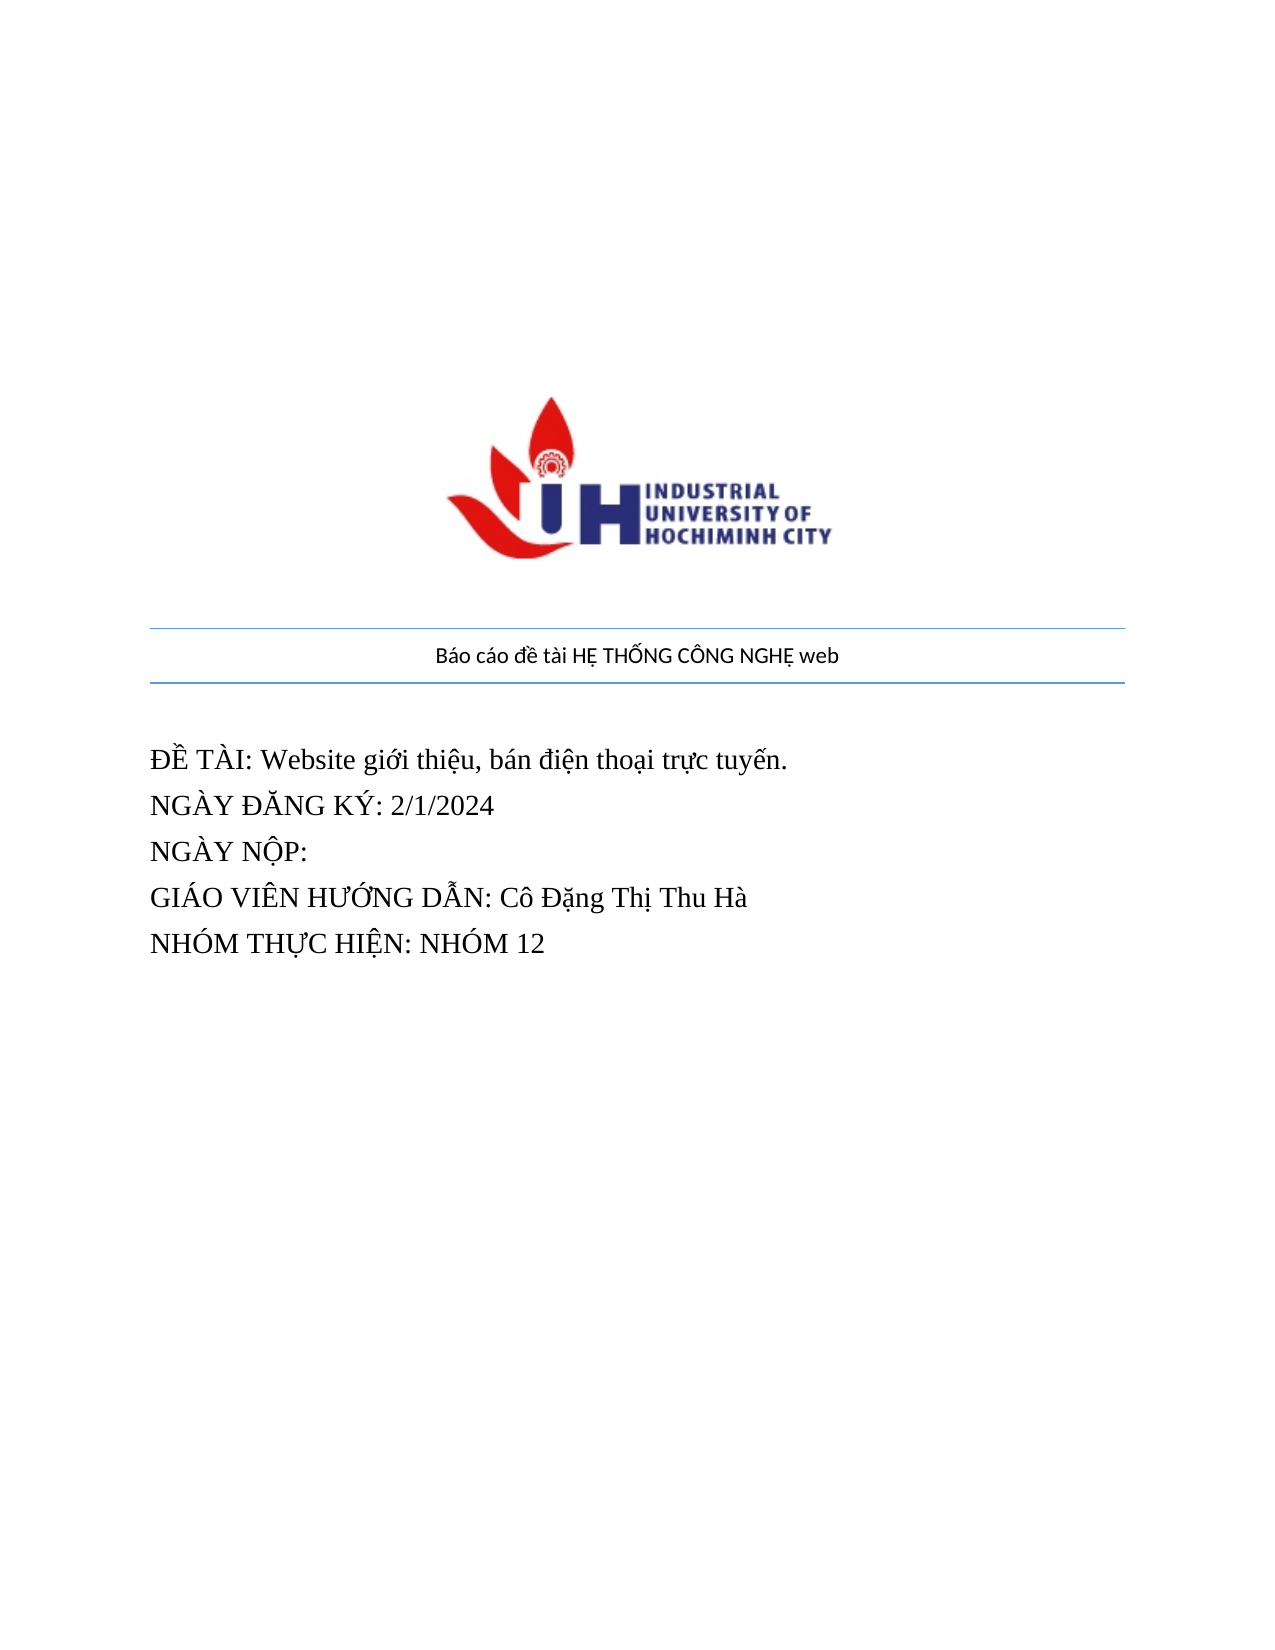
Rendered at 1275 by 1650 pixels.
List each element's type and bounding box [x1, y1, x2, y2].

picture [441, 397, 834, 562]
